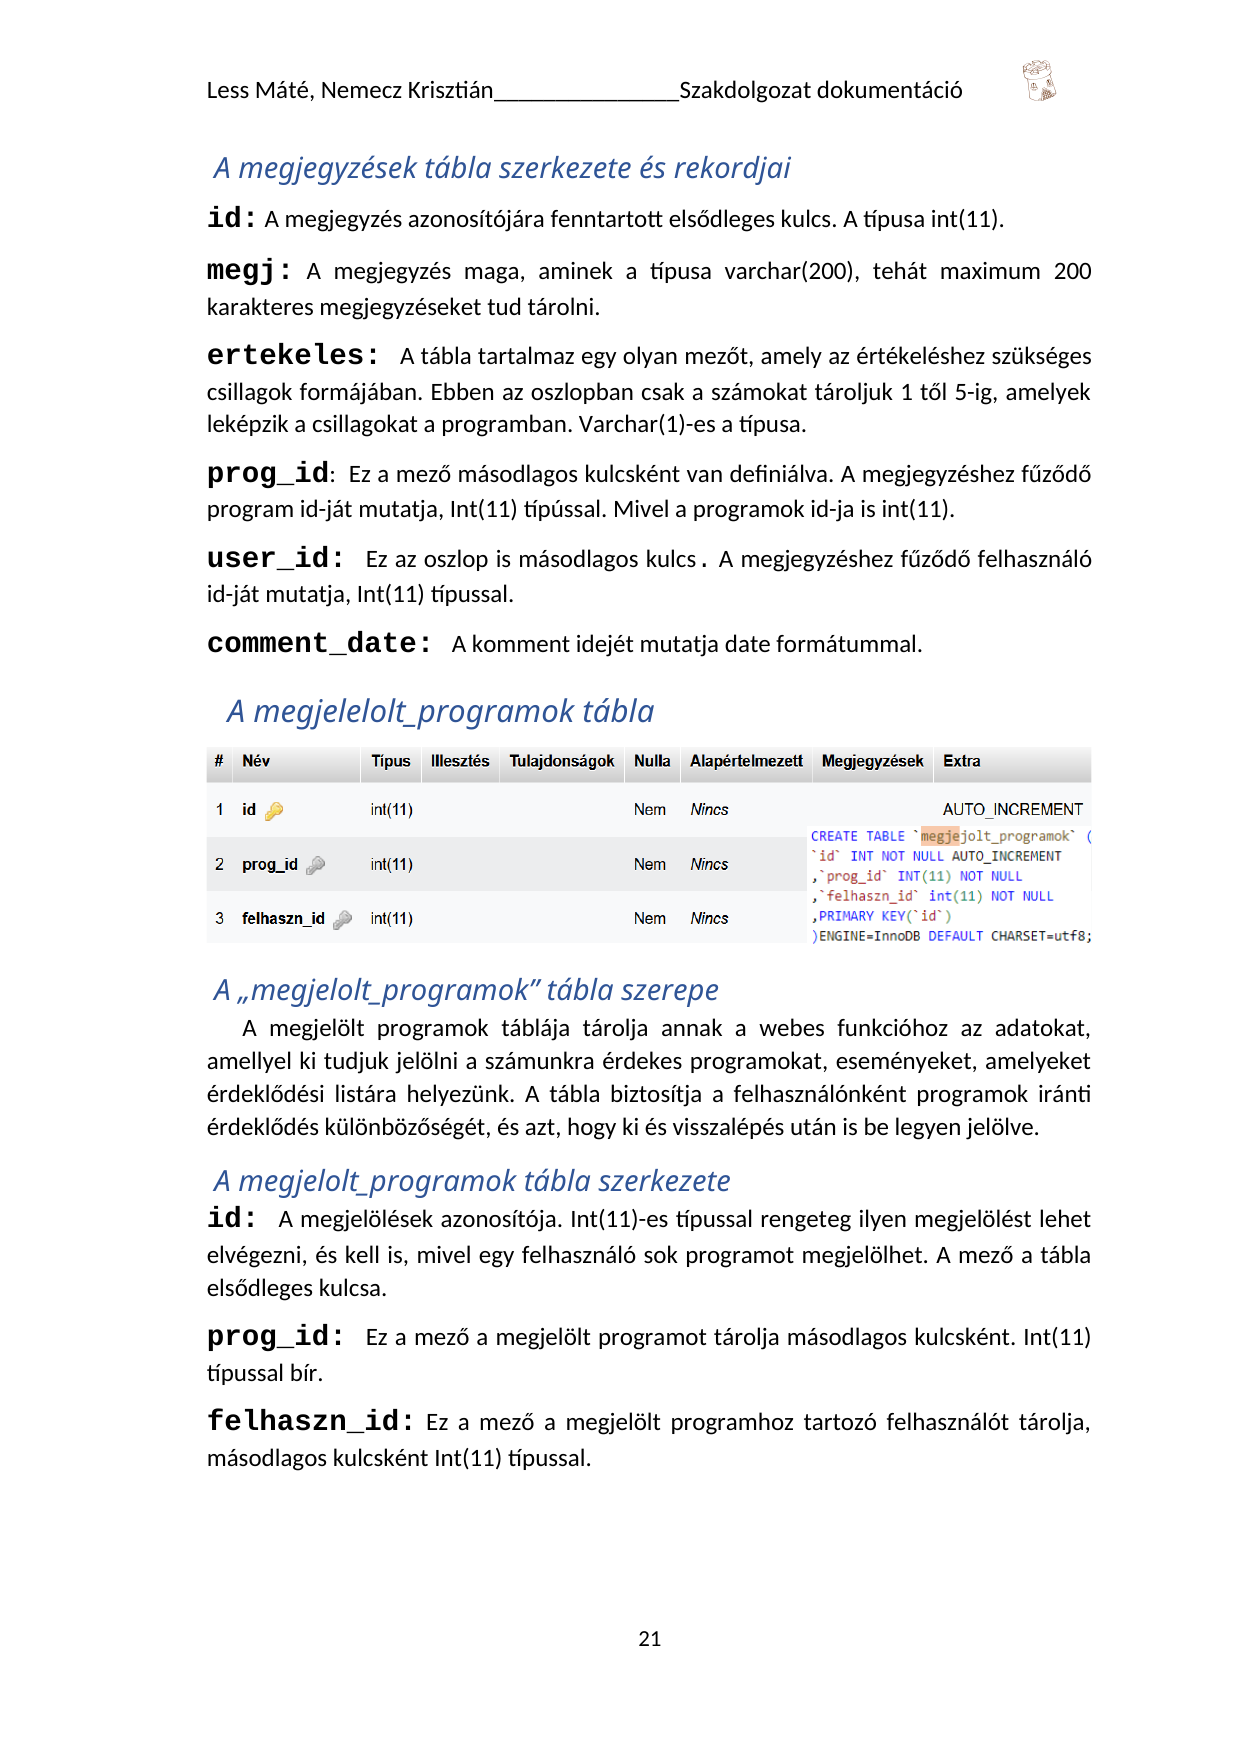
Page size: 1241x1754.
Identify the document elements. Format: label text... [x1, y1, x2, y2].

text prog_id: Ez a mező a megjelölt programot tárolja másodlagos kulcsként. Int(11) típussal bír. [207, 1321, 1093, 1387]
text A megjelölt programok táblája tárolja annak a webes funkcióhoz az adatokat, amellyel ki tudjuk jelölni a számunkra érdekes programokat, eseményeket, amelyeket érdeklődési listára helyezünk. A tábla biztosítja a felhasználónként programok iránti érdeklődés különbözőségét, és azt, hogy ki és visszalépés után is be legyen jelölve. [207, 1012, 1093, 1141]
text felhaszn_id: Ez a mező a megjelölt programhoz tartozó felhasználót tárolja, másodlagos kulcsként Int(11) típussal. [207, 1406, 1093, 1472]
text ertekeles: A tábla tartalmaz egy olyan mezőt, amely az értékeléshez szükséges csillagok formájában. Ebben az oszlopban csak a számokat tároljuk 1 től 5-ig, amelyek leképzik a csillagokat a programban. Varchar(1)-es a típusa. [207, 340, 1093, 439]
subtitle A megjelelolt_programok tábla [221, 689, 1093, 731]
subtitle A megjelolt_programok tábla szerkezete [207, 1161, 1093, 1200]
subtitle A megjegyzések tábla szerkezete és rekordjai [207, 148, 1093, 187]
text megj: A megjegyzés maga, aminek a típusa varchar(200), tehát maximum 200 karakteres megjegyzéseket tud tárolni. [207, 255, 1093, 321]
picture [206, 747, 1092, 949]
text id: A megjegyzés azonosítójára fenntartott elsődleges kulcs. A típusa int(11). [207, 203, 1093, 236]
picture [1009, 56, 1074, 103]
subtitle A „megjelolt_programok” tábla szerepe [207, 969, 1093, 1009]
text id: A megjelölések azonosítója. Int(11)-es típussal rengeteg ilyen megjelölést lehet elvégezni, és kell is, mivel egy felhasználó sok programot megjelölhet. A mező a tábla elsődleges kulcsa. [207, 1203, 1093, 1302]
text comment_date: A komment idejét mutatja date formátummal. [207, 628, 1093, 661]
text user_id: Ez az oszlop is másodlagos kulcs. A megjegyzéshez fűződő felhasználó id-ját mutatja, Int(11) típussal. [207, 543, 1093, 609]
text prog_id: Ez a mező másodlagos kulcsként van definiálva. A megjegyzéshez fűződő program id-ját mutatja, Int(11) típússal. Mivel a programok id-ja is int(11). [207, 458, 1093, 524]
